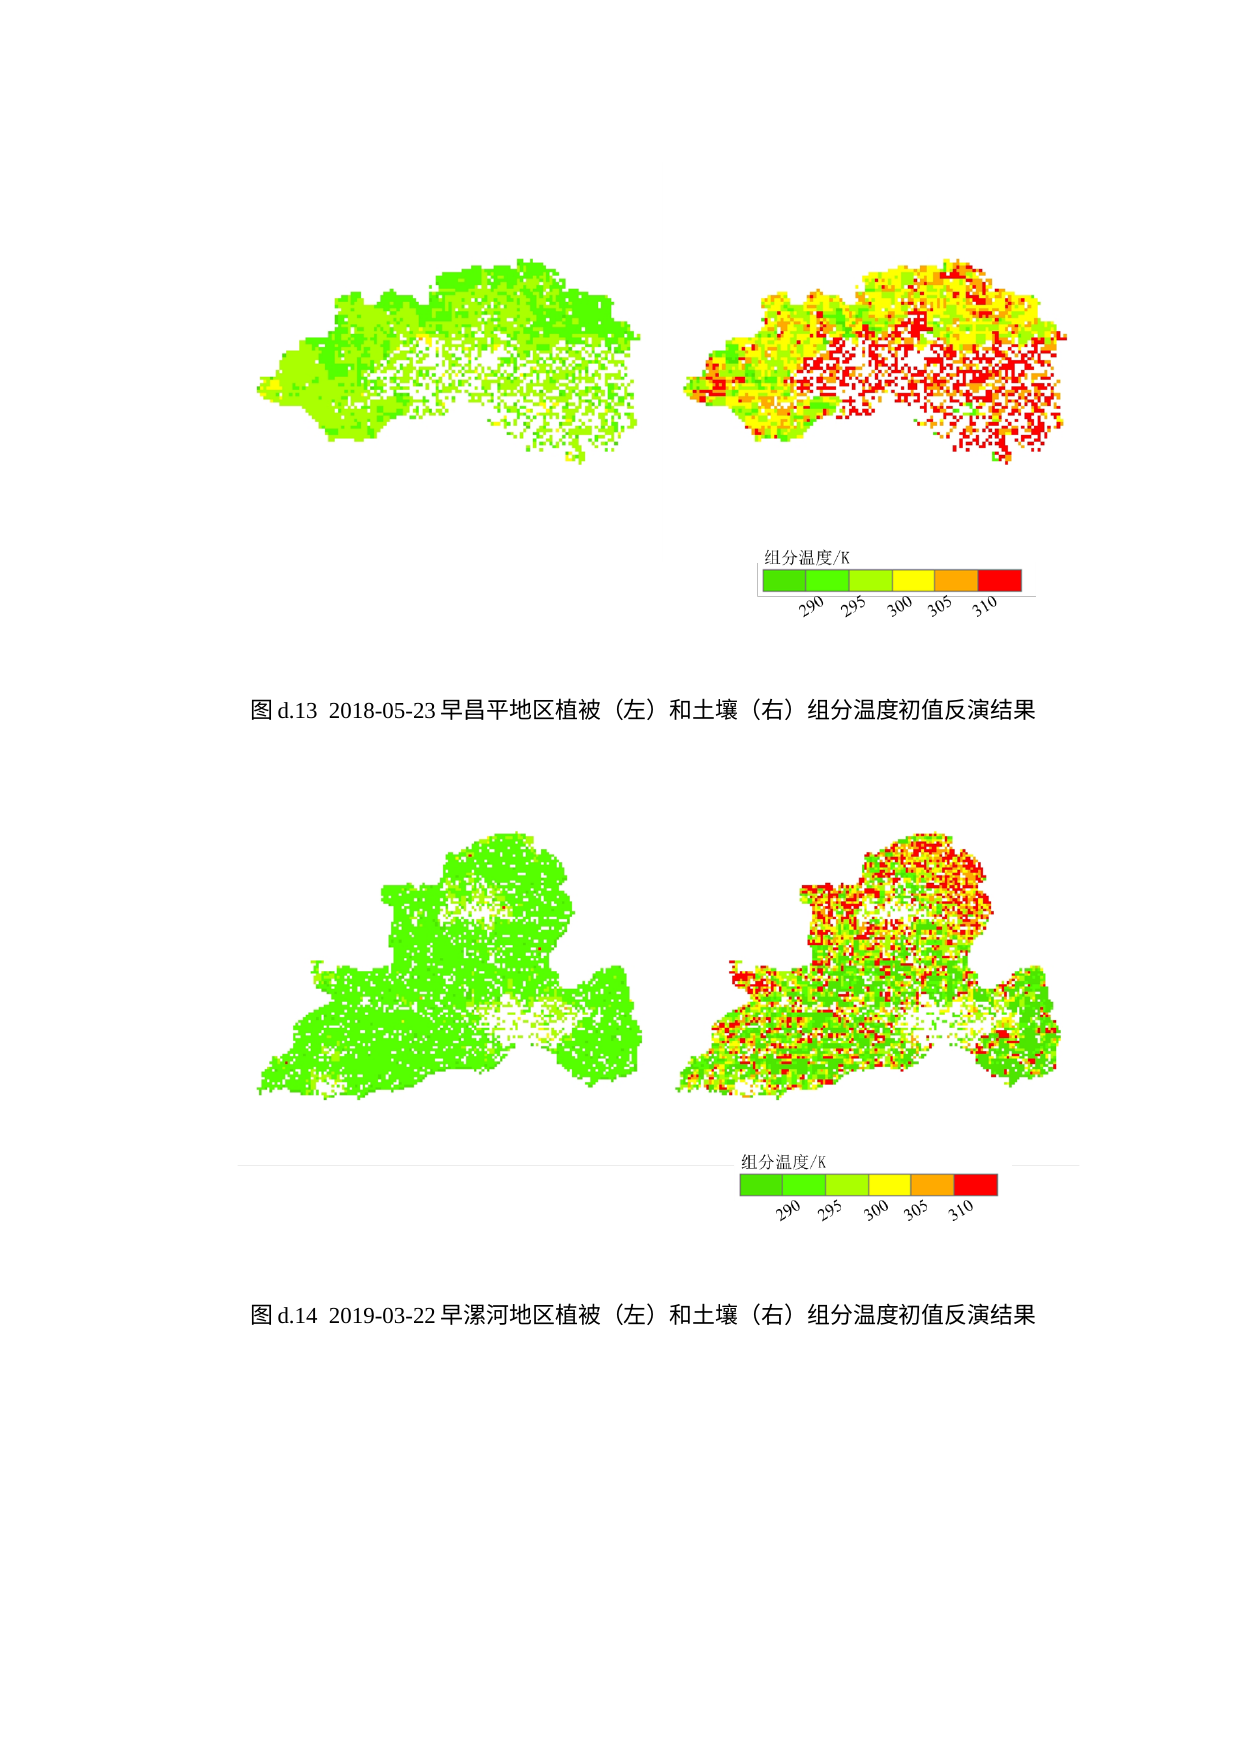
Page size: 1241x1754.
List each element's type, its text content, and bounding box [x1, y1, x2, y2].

text 图d.14 2019-03-22早漯河地区植被（左）和土壤（右）组分温度初值反演结果 [187, 1281, 1053, 1346]
picture [237, 766, 1080, 1239]
picture [237, 162, 1089, 635]
text 图d.13 2018-05-23早昌平地区植被（左）和土壤（右）组分温度初值反演结果 [187, 676, 1053, 741]
